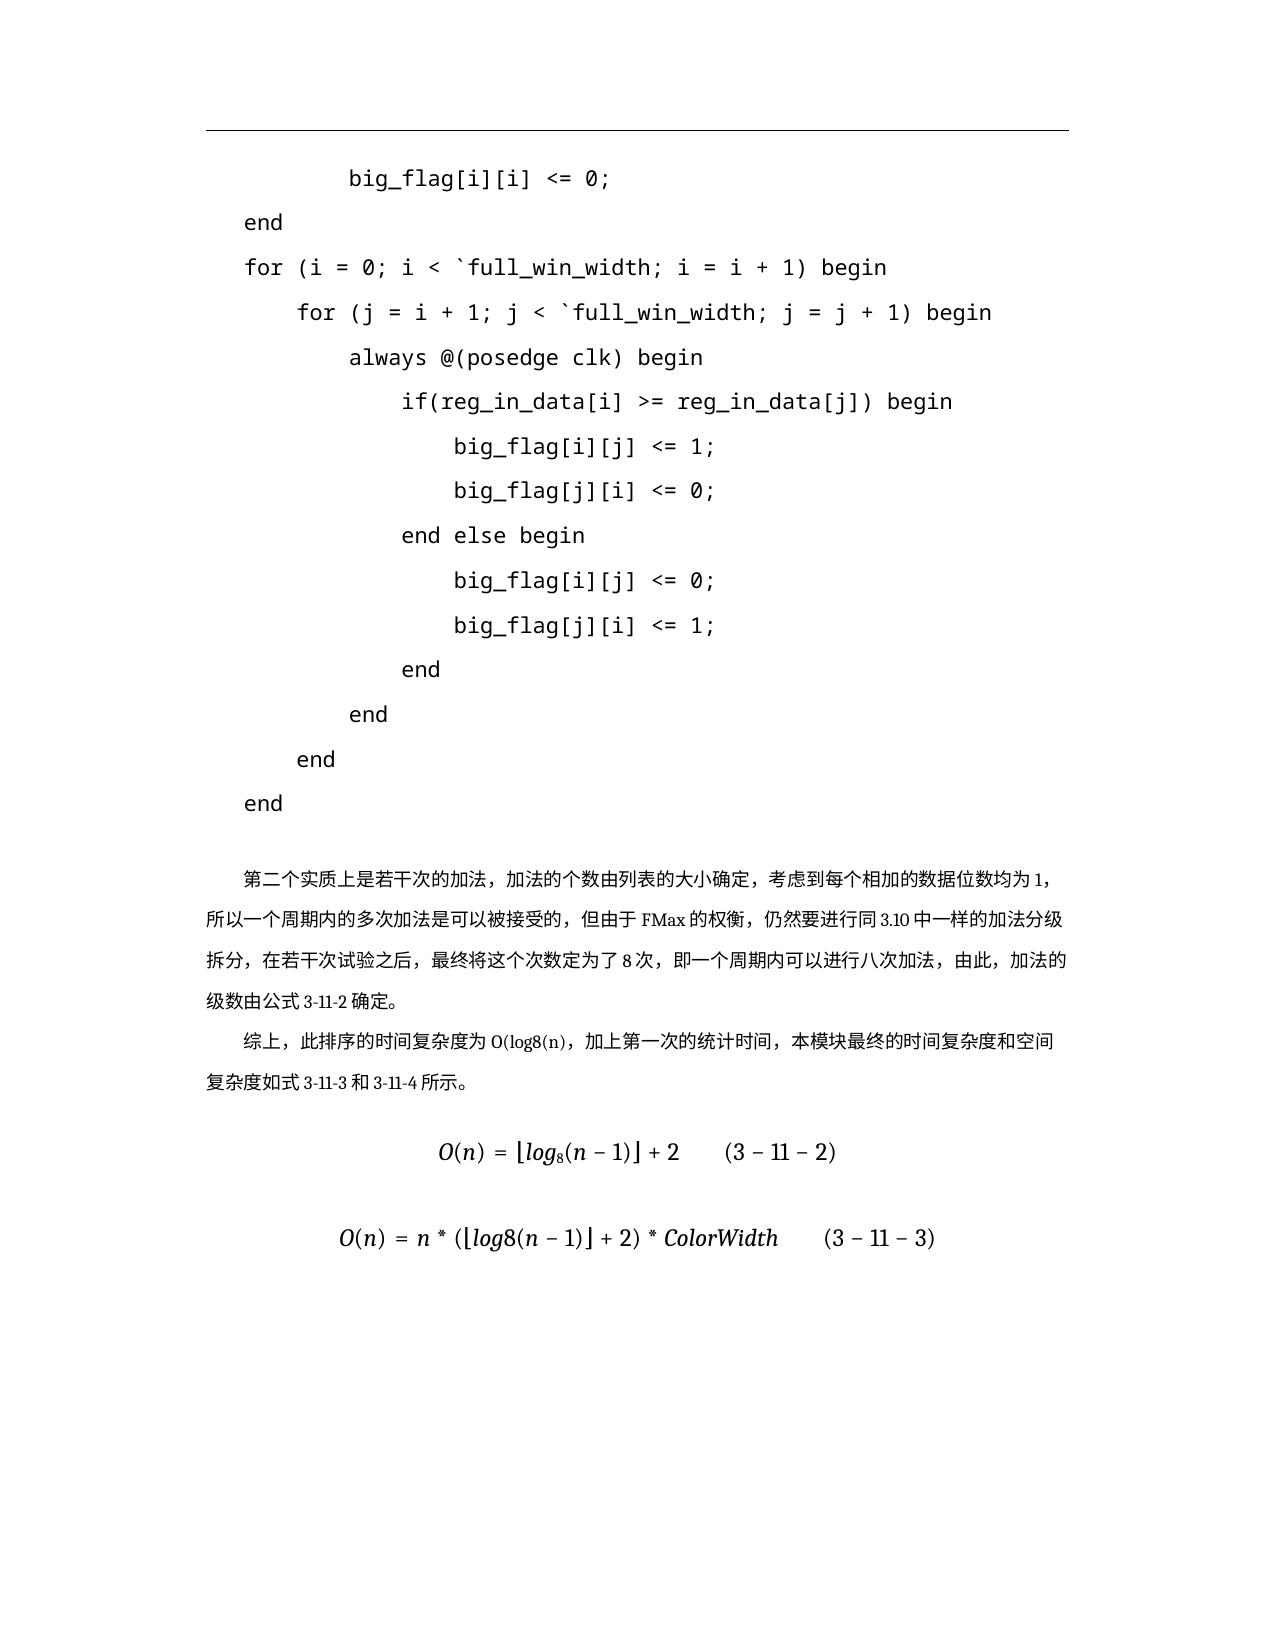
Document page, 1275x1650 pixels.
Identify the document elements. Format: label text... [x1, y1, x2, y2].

text O(n) = ⌊log8(n − 1)⌋ + 2 (3 − 11 − 2) O(n) = n * (⌊log8(n − 1)⌋ + 2) * ColorWidth (3 − 11 − 3) [206, 1138, 1069, 1253]
text 第二个实质上是若干次的加法，加法的个数由列表的大小确定，考虑到每个相加的数据位数均为1，所以一个周期内的多次加法是可以被接受的，但由于FMax的权衡，仍然要进行同3.10中一样的加法分级拆分，在若干次试验之后，最终将这个次数定为了8次，即一个周期内可以进行八次加法，由此，加法的级数由公式3-11-2确定。 [206, 864, 1069, 1014]
text 综上，此排序的时间复杂度为O(log8(n)，加上第一次的统计时间，本模块最终的时间复杂度和空间复杂度如式3-11-3和3-11-4所示。 [206, 1027, 1069, 1127]
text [244, 163, 1069, 818]
